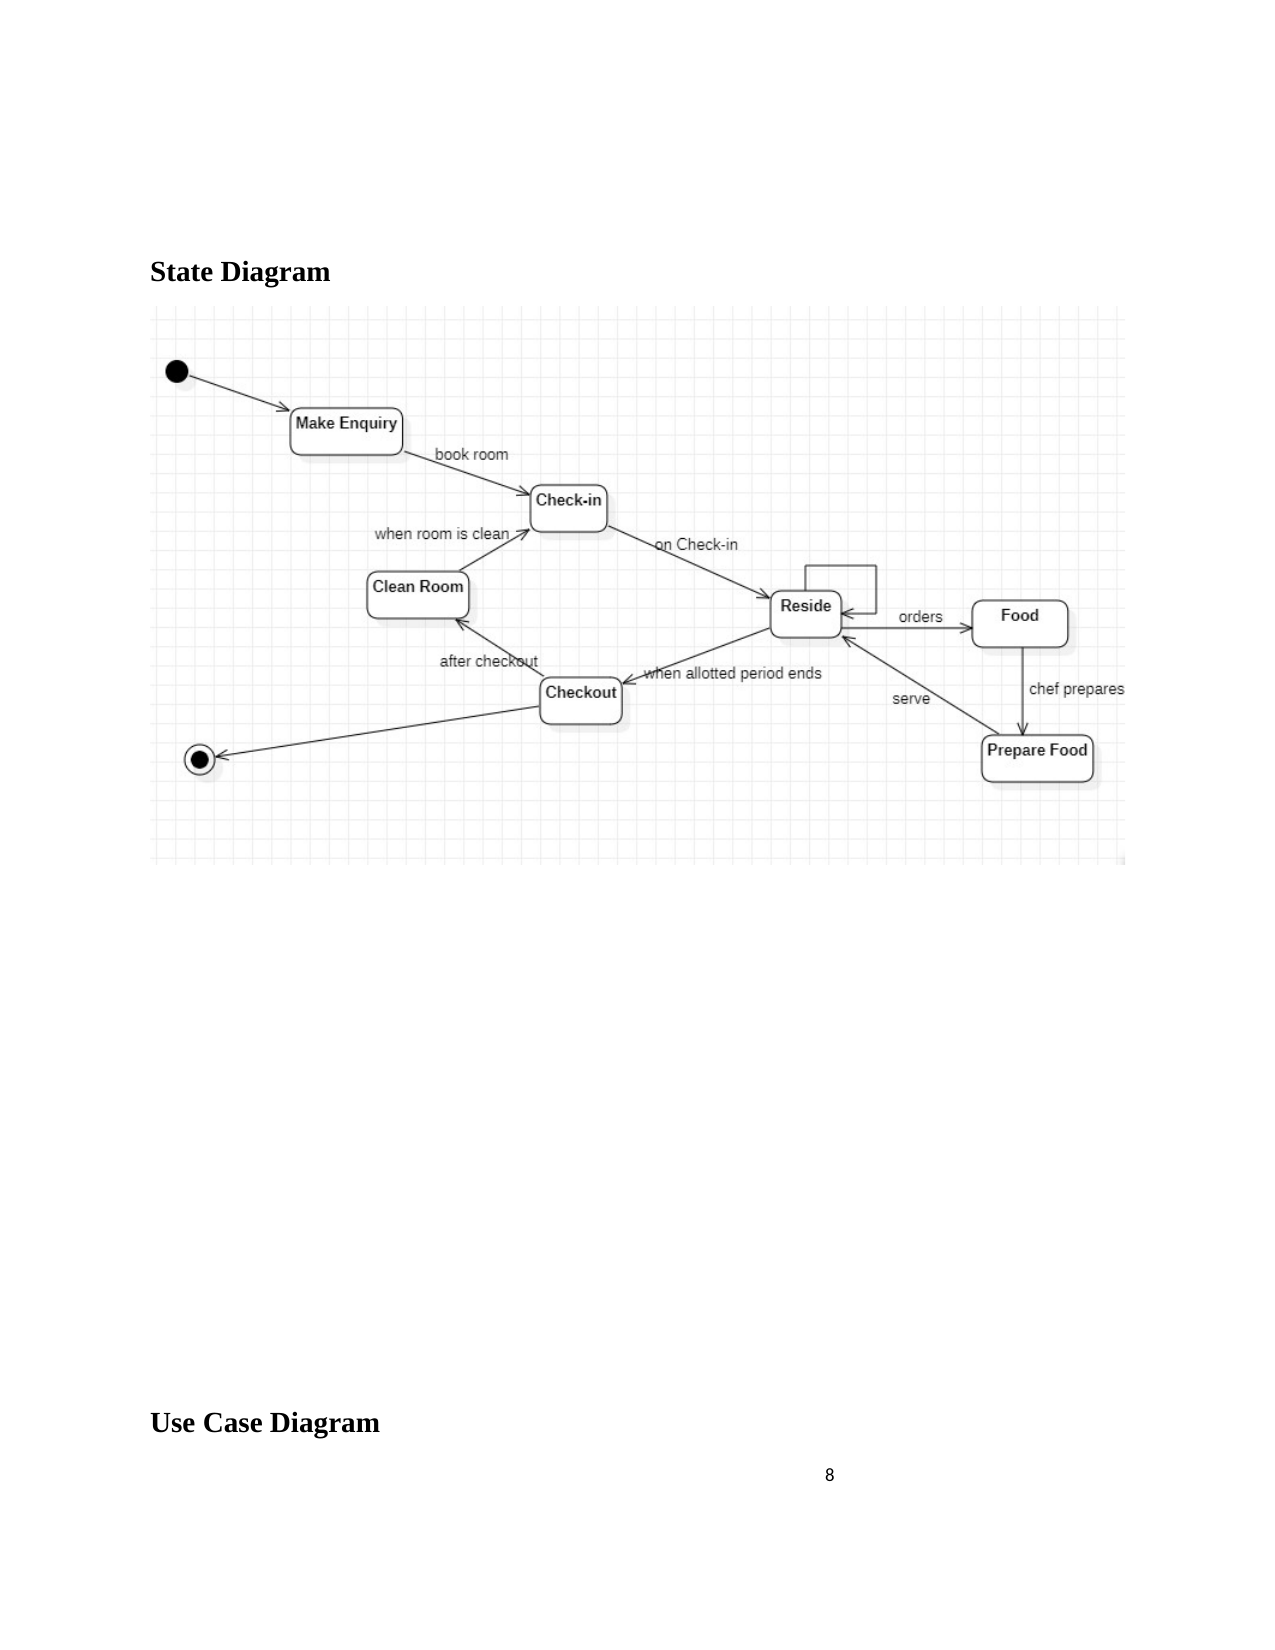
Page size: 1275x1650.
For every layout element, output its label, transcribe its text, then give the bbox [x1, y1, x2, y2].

text Use Case Diagram [150, 1405, 1125, 1439]
picture [150, 306, 1125, 865]
text State Diagram [150, 254, 1125, 288]
